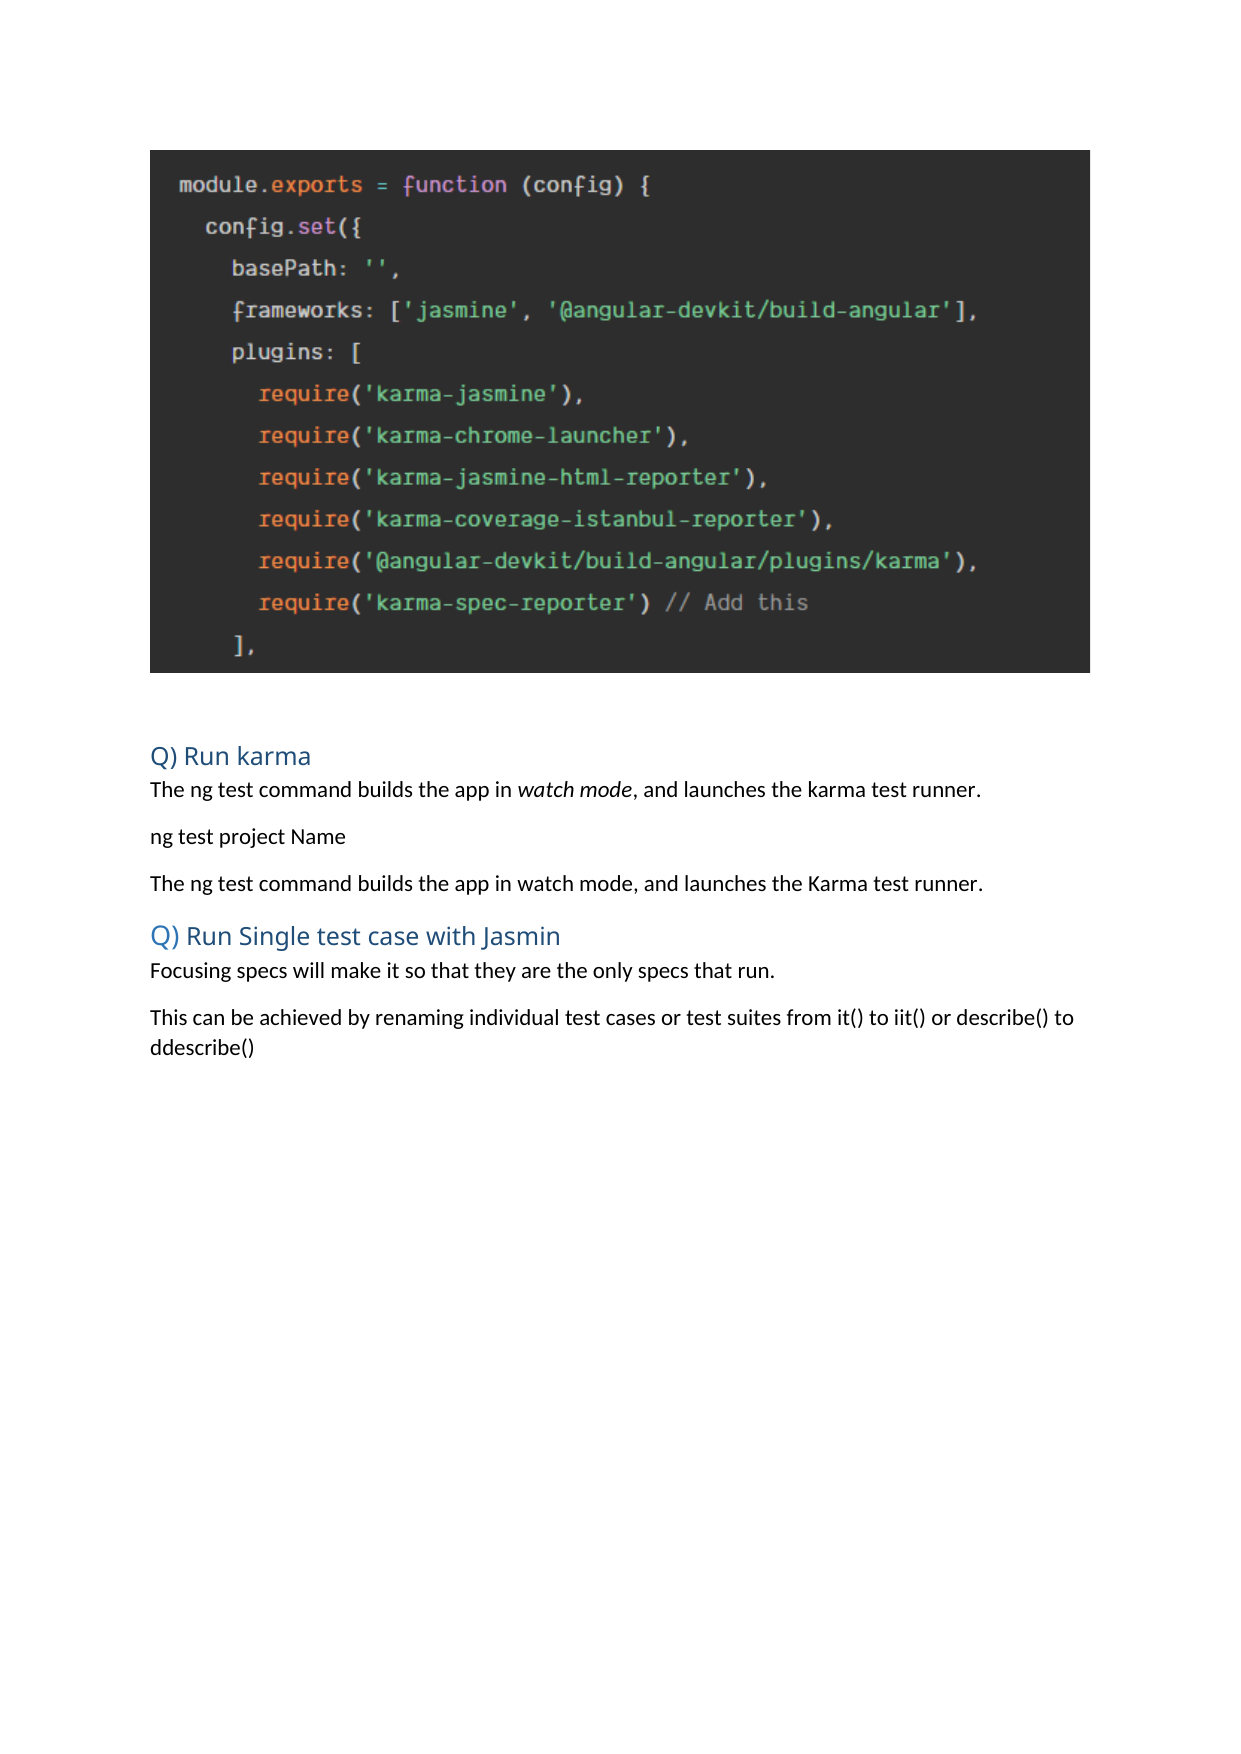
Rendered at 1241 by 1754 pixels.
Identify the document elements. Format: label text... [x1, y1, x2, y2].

text ng test project Name [150, 822, 1090, 850]
subtitle Q) Run karma [150, 739, 1090, 773]
subtitle Q) Run Single test case with Jasmin [150, 916, 1090, 953]
text The ng test command builds the app in watch mode, and launches the karma test runner. [150, 775, 1090, 803]
text Focusing specs will make it so that they are the only specs that run. [150, 956, 1090, 984]
picture [150, 150, 1091, 673]
text The ng test command builds the app in watch mode, and launches the Karma test runner. [150, 869, 1090, 897]
text This can be achieved by renaming individual test cases or test suites from it() to iit() or describe() to ddescribe() [150, 1003, 1090, 1061]
